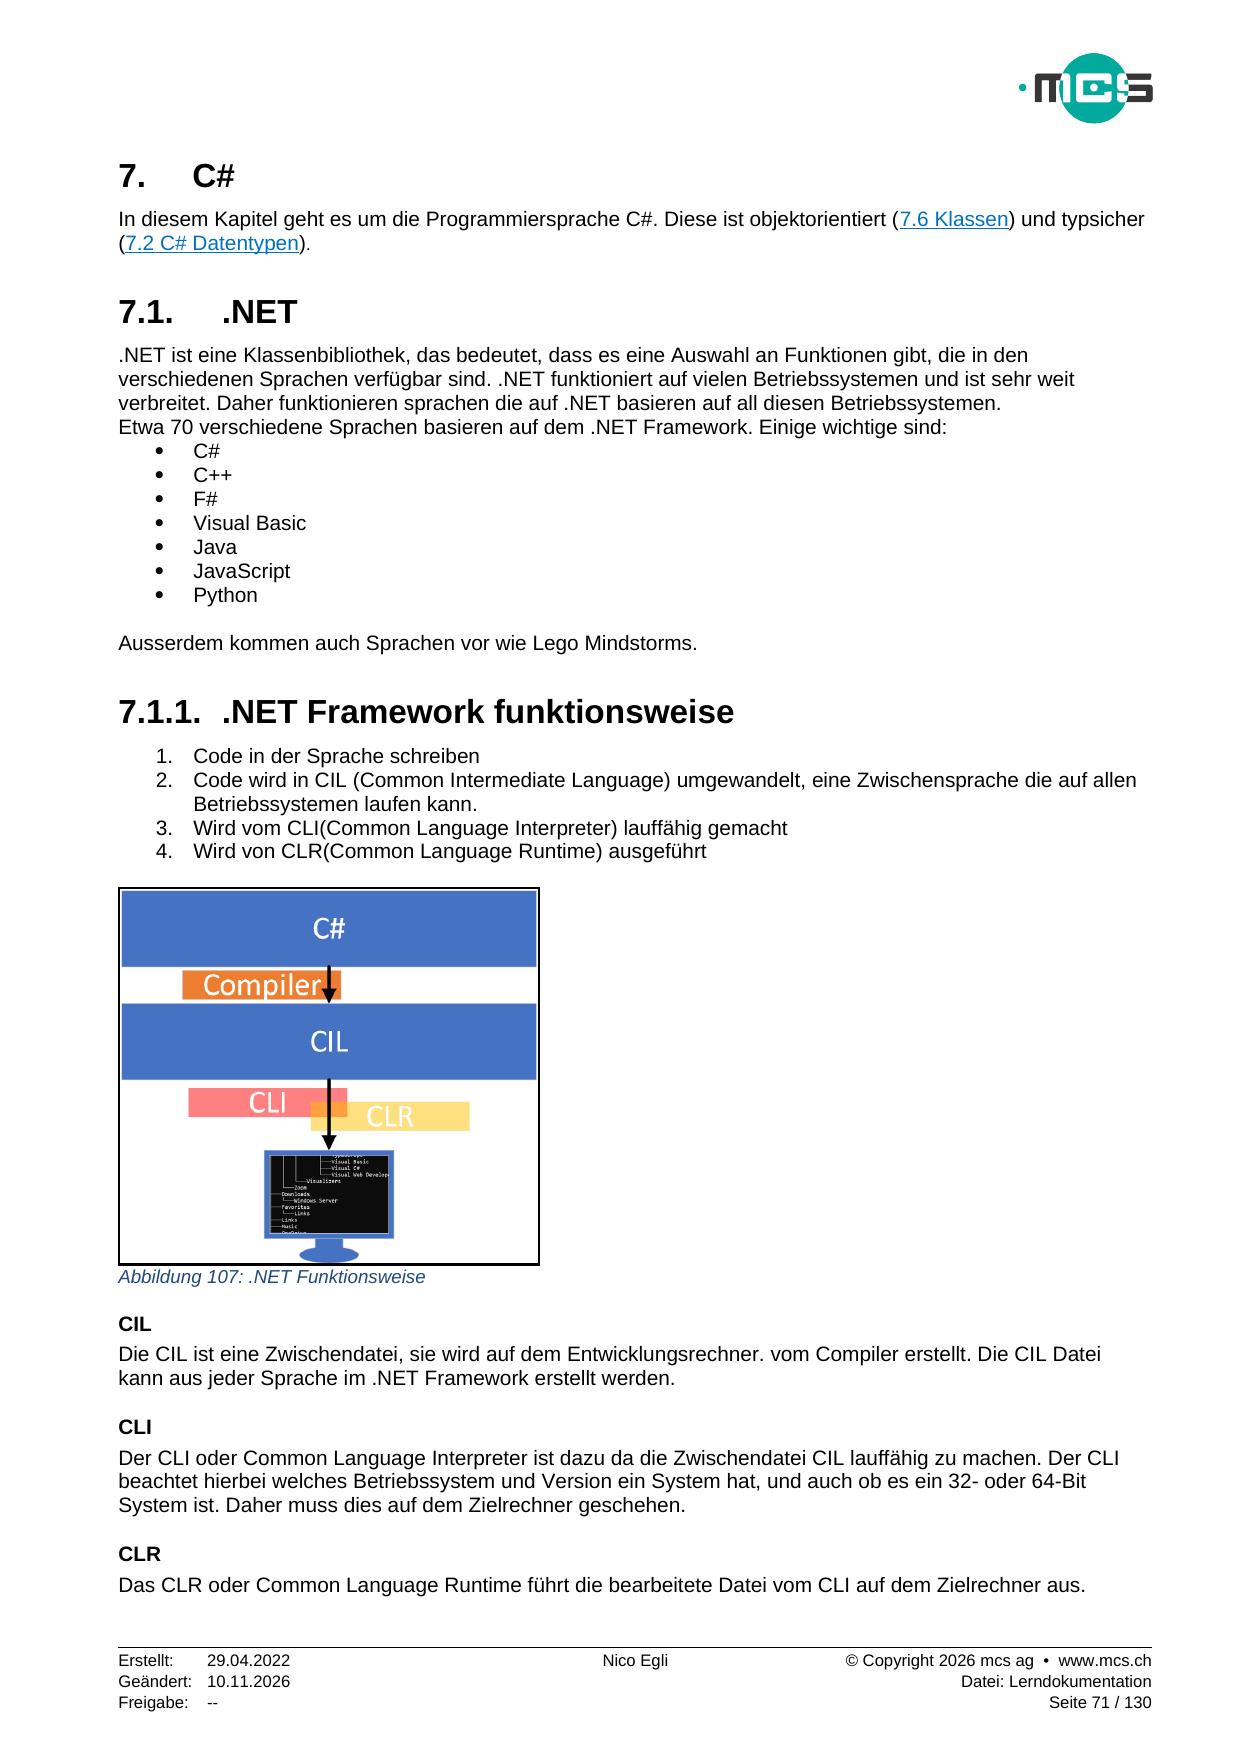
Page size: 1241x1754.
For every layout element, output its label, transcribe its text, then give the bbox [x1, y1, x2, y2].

subtitle C# [118, 156, 1152, 194]
subtitle CLR [118, 1542, 1152, 1566]
list C# [156, 439, 1152, 463]
list Wird von CLR(Common Language Runtime) ausgeführt [156, 839, 1152, 863]
list Java [156, 535, 1152, 559]
text Die CIL ist eine Zwischendatei, sie wird auf dem Entwicklungsrechner. vom Compiler erstellt. Die CIL Datei kann aus jeder Sprache im .NET Framework erstellt werden. [118, 1342, 1152, 1390]
list Visual Basic [156, 511, 1152, 535]
list Python [156, 583, 1152, 607]
subtitle .NET Framework funktionsweise [118, 693, 1152, 731]
subtitle .NET [118, 292, 1152, 330]
text Etwa 70 verschiedene Sprachen basieren auf dem .NET Framework. Einige wichtige sind: [118, 415, 1152, 439]
list C++ [156, 463, 1152, 487]
text Das CLR oder Common Language Runtime führt die bearbeitete Datei vom CLI auf dem Zielrechner aus. [118, 1572, 1152, 1596]
picture [120, 889, 538, 1263]
list Code wird in CIL (Common Intermediate Language) umgewandelt, eine Zwischensprache die auf allen Betriebssystemen laufen kann. [156, 767, 1152, 815]
list JavaScript [156, 559, 1152, 583]
text .NET ist eine Klassenbibliothek, das bedeutet, dass es eine Auswahl an Funktionen gibt, die in den verschiedenen Sprachen verfügbar sind. .NET funktioniert auf vielen Betriebssystemen und ist sehr weit verbreitet. Daher funktionieren sprachen die auf .NET basieren auf all diesen Betriebssystemen. [118, 343, 1152, 415]
picture [1018, 53, 1155, 124]
subtitle CLI [118, 1415, 1152, 1439]
text Ausserdem kommen auch Sprachen vor wie Lego Mindstorms. [118, 631, 1152, 655]
subtitle CIL [118, 1312, 1152, 1336]
list F# [156, 487, 1152, 511]
list Wird vom CLI(Common Language Interpreter) lauffähig gemacht [156, 815, 1152, 839]
list Code in der Sprache schreiben [156, 743, 1152, 767]
text Der CLI oder Common Language Interpreter ist dazu da die Zwischendatei CIL lauffähig zu machen. Der CLI beachtet hierbei welches Betriebssystem und Version ein System hat, und auch ob es ein 32- oder 64-Bit System ist. Daher muss dies auf dem Zielrechner geschehen. [118, 1445, 1152, 1517]
text In diesem Kapitel geht es um die Programmiersprache C#. Diese ist objektorientiert (7.6 Klassen) und typsicher (7.2 C# Datentypen). [118, 207, 1152, 254]
